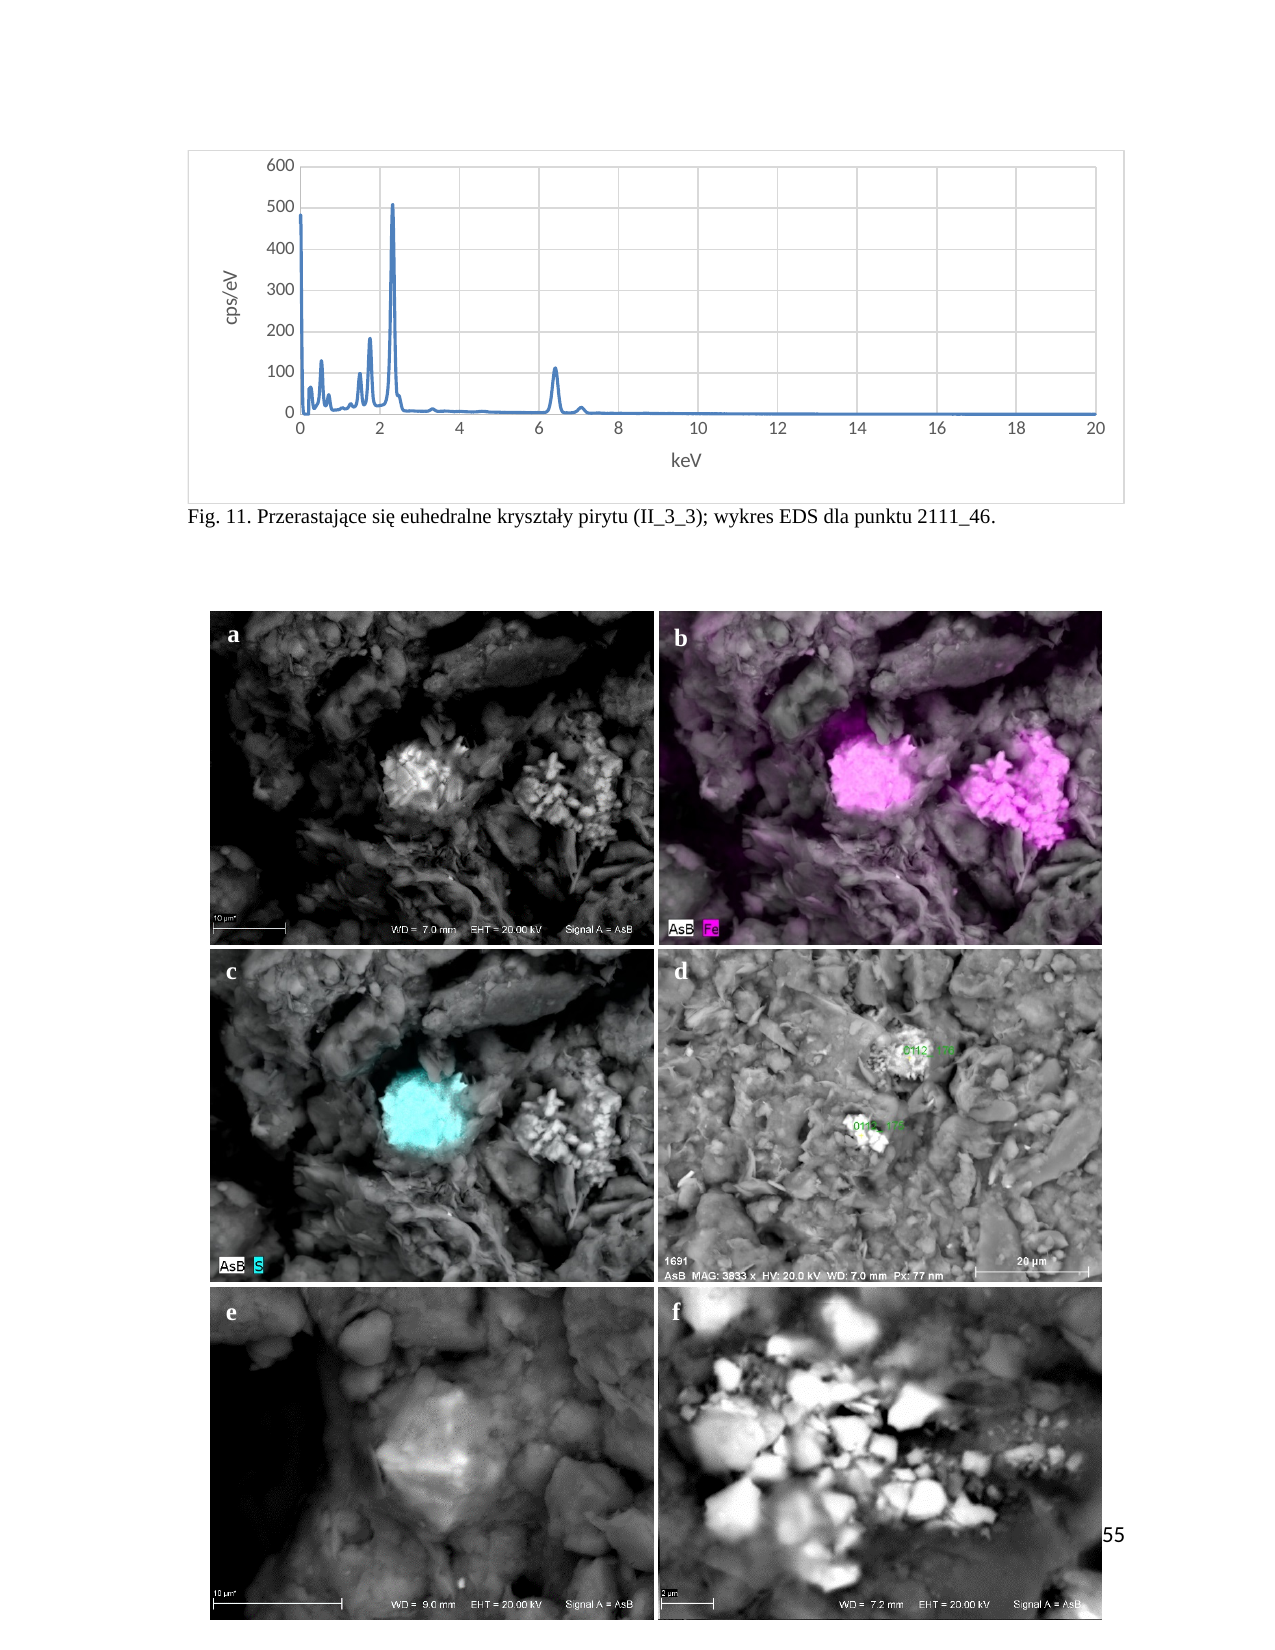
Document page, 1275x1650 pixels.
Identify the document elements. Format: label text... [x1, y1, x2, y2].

picture [210, 949, 654, 1282]
picture [658, 1287, 1102, 1620]
picture [210, 1287, 654, 1620]
picture [210, 611, 654, 945]
text Fig. 11. Przerastające się euhedralne kryształy pirytu (II_3_3); wykres EDS dla punktu 2111_46. [187, 504, 1125, 528]
picture [659, 611, 1102, 945]
picture [658, 949, 1102, 1282]
